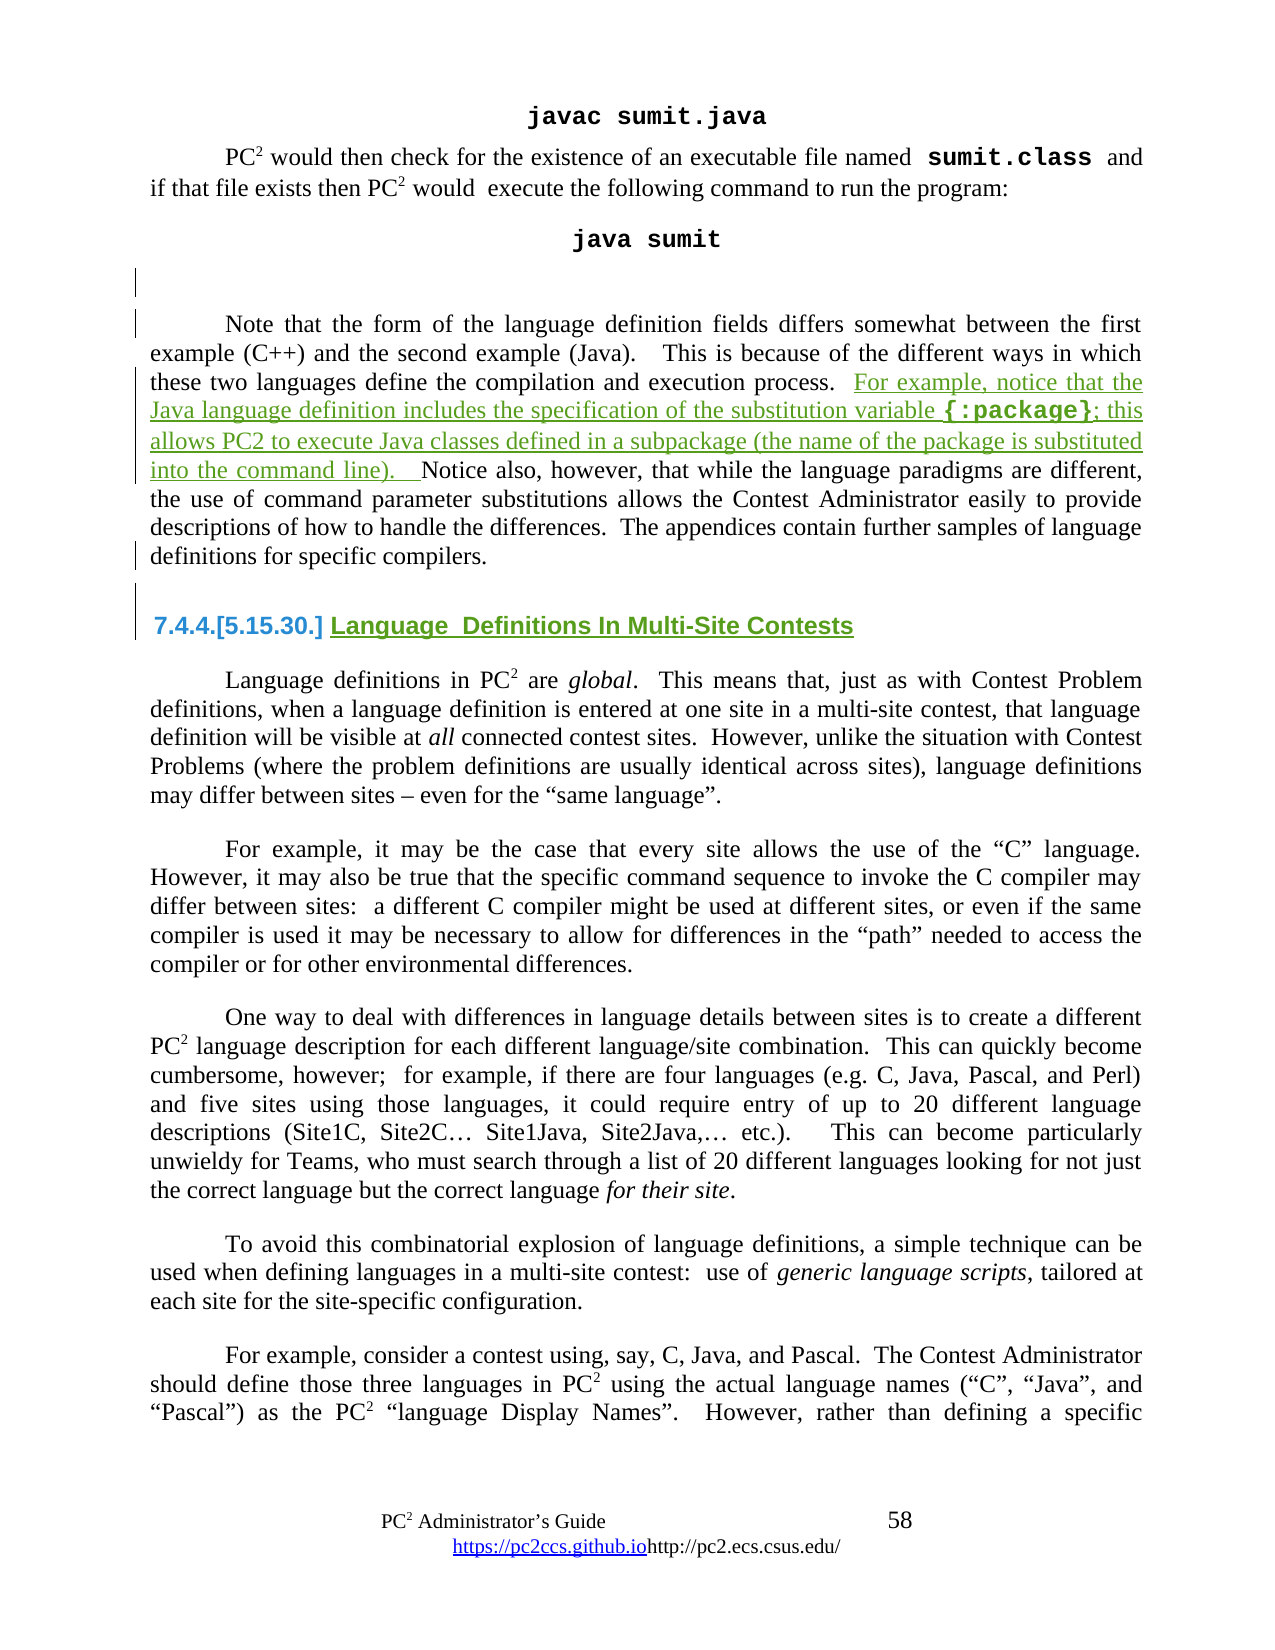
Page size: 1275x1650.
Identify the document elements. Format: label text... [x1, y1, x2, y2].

text java sumit [150, 227, 1143, 255]
text Language definitions in PC2 are global. This means that, just as with Contest Problem definitions, when a language definition is entered at one site in a multi-site contest, that language definition will be visible at all connected contest sites. However, unlike the situation with Contest Problems (where the problem definitions are usually identical across sites), language definitions may differ between sites – even for the “same language”. [150, 665, 1143, 809]
list Language Definitions In Multi-Site Contests [154, 611, 1143, 640]
text One way to deal with differences in language details between sites is to create a different PC2 language description for each different language/site combination. This can quickly become cumbersome, however; for example, if there are four languages (e.g. C, Java, Pascal, and Perl) and five sites using those languages, it could require entry of up to 20 different language descriptions (Site1C, Site2C… Site1Java, Site2Java,… etc.). This can become particularly unwieldy for Teams, who must search through a list of 20 different languages looking for not just the correct language but the correct language for their site. [150, 1002, 1143, 1204]
text PC2 would then check for the existence of an executable file named sumit.class and if that file exists then PC2 would execute the following command to run the program: [150, 142, 1143, 202]
text To avoid this combinatorial explosion of language definitions, a simple technique can be used when defining languages in a multi-site contest: use of generic language scripts, tailored at each site for the site-specific configuration. [150, 1229, 1143, 1315]
text Note that the form of the language definition fields differs somewhat between the first example (C++) and the second example (Java). This is because of the different ways in which these two languages define the compilation and execution process. Notice also, however, that while the language paradigms are different, the use of command parameter substitutions allows the Contest Administrator easily to provide descriptions of how to handle the differences. The appendices contain further samples of language definitions for specific compilers. [150, 453, 1143, 570]
text For example, it may be the case that every site allows the use of the “C” language. However, it may also be true that the specific command sequence to invoke the C compiler may differ between sites: a different C compiler might be used at different sites, or even if the same compiler is used it may be necessary to allow for differences in the “path” needed to access the compiler or for other environmental differences. [150, 834, 1143, 977]
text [150, 1340, 1143, 1426]
text Note that the form of the language definition fields differs somewhat between the first example (C++) and the second example (Java). This is because of the different ways in which these two languages define the compilation and execution process. Notice also, however, that while the language paradigms are different, the use of command parameter substitutions allows the Contest Administrator easily to provide descriptions of how to handle the differences. The appendices contain further samples of language definitions for specific compilers. [150, 309, 1143, 421]
text javac sumit.java [150, 104, 1143, 132]
